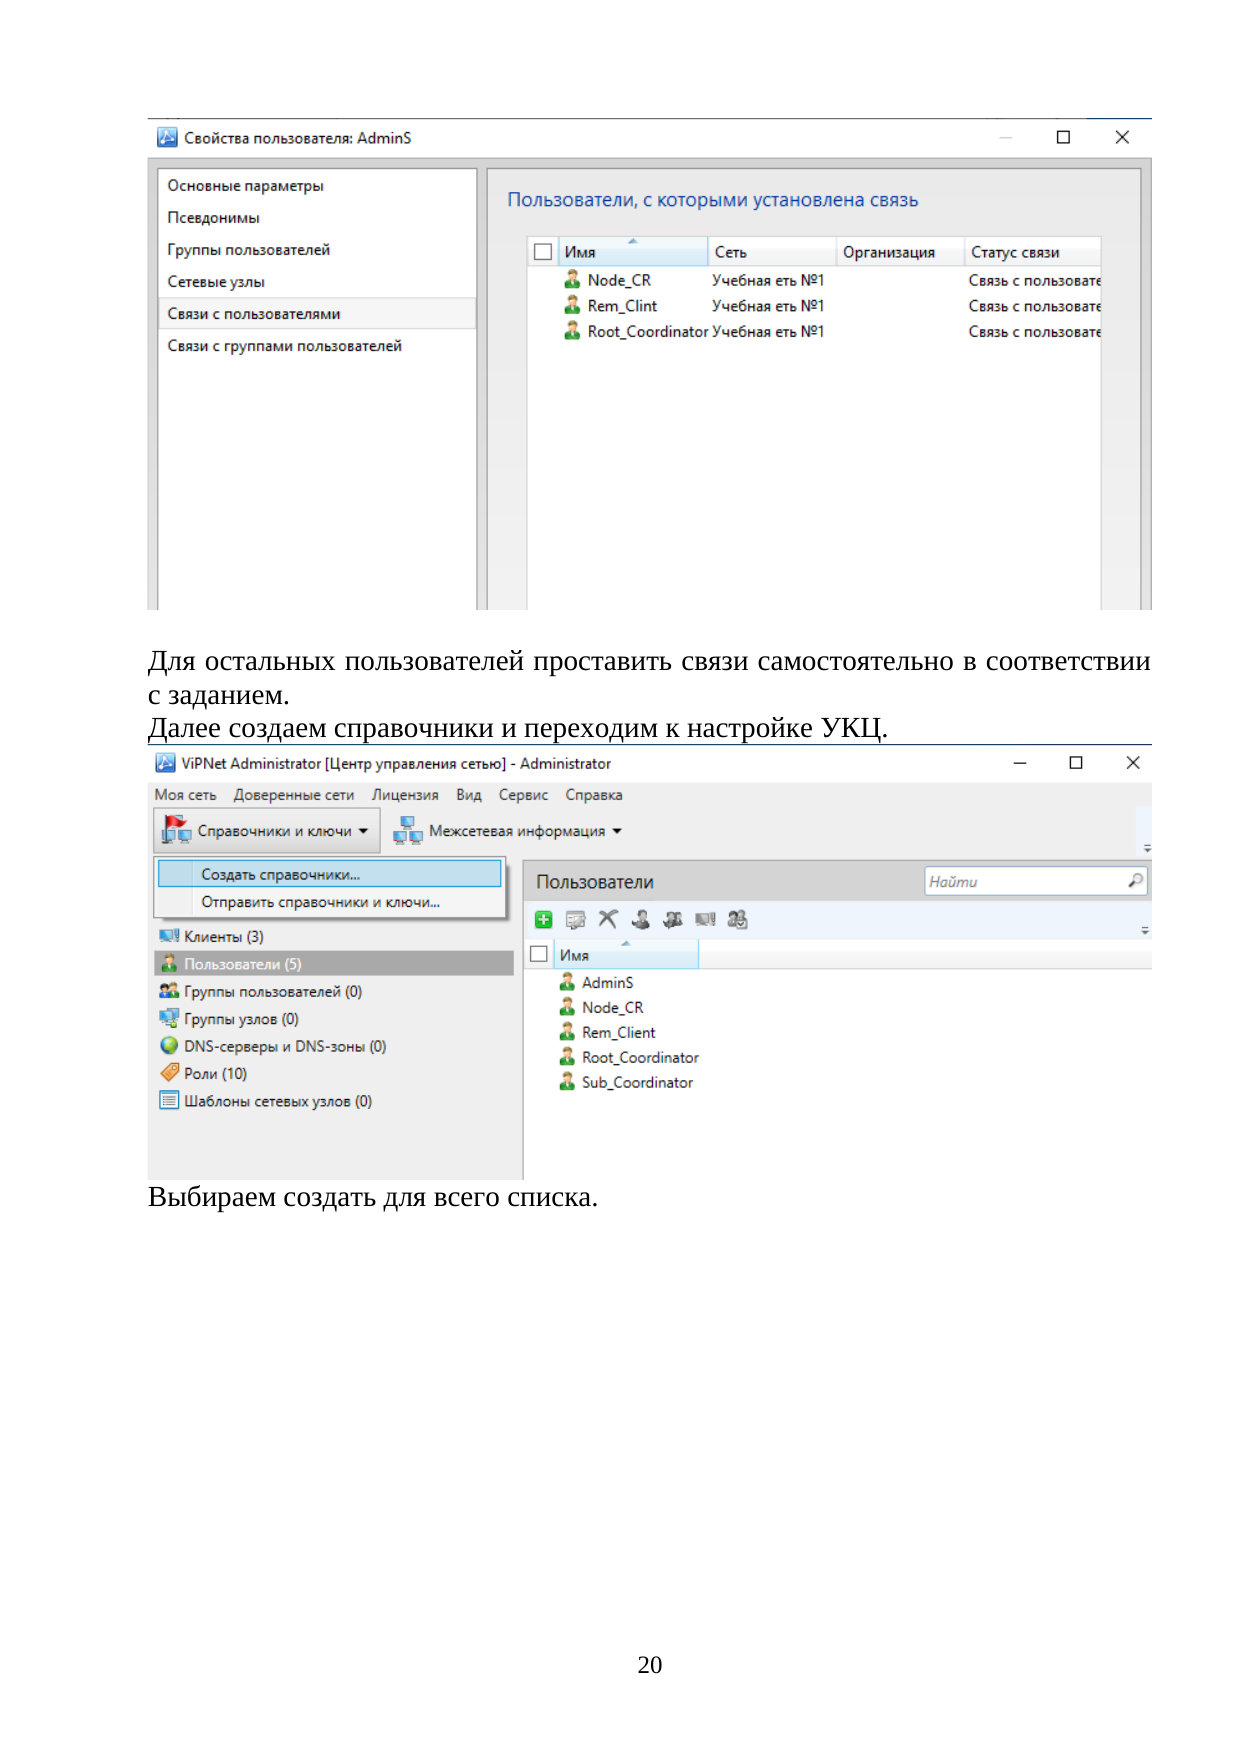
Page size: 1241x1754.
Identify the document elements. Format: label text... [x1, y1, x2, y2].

text Далее создаем справочники и переходим к настройке УКЦ. [148, 711, 1152, 744]
text Выбираем создать для всего списка. [148, 1180, 1152, 1213]
picture [147, 118, 1152, 610]
text Для остальных пользователей проставить связи самостоятельно в соответствии с заданием. [148, 643, 1152, 711]
picture [147, 744, 1152, 1180]
